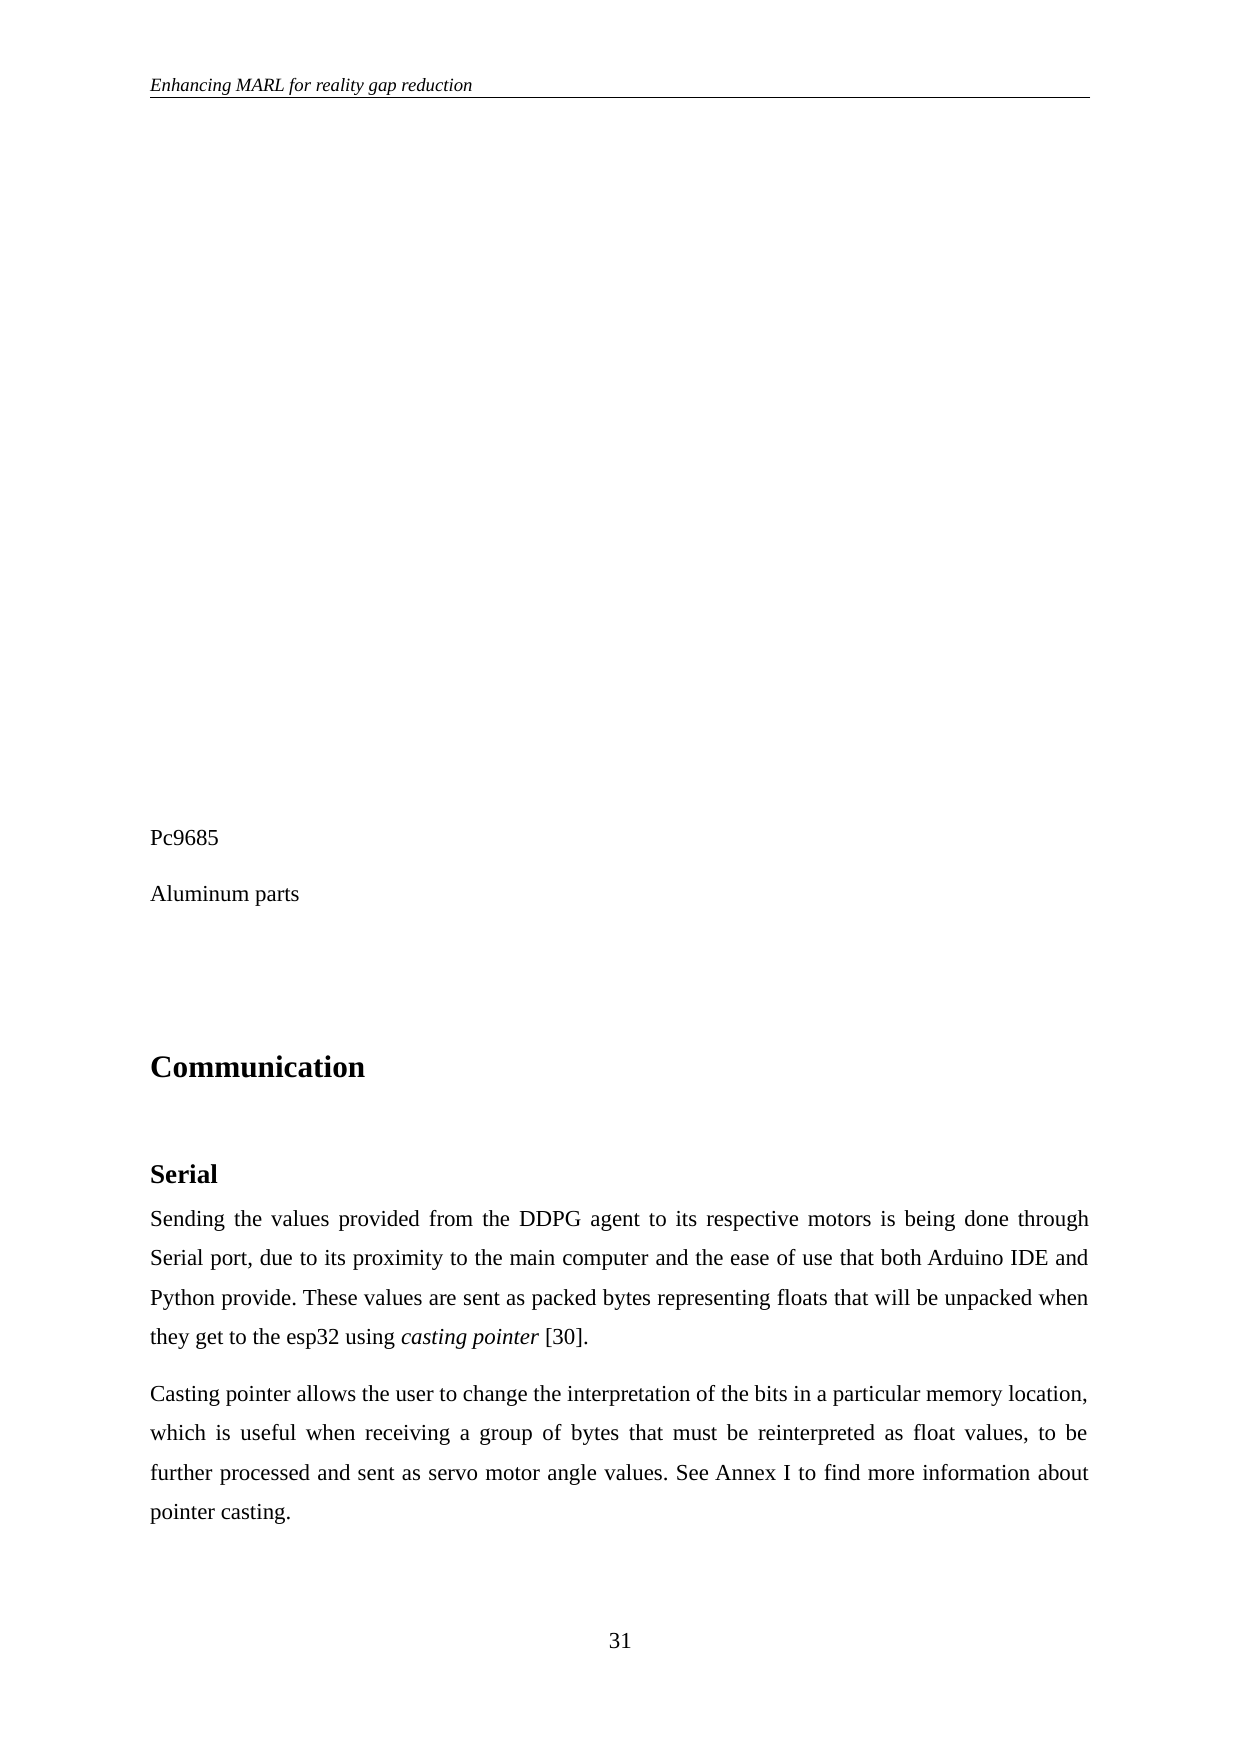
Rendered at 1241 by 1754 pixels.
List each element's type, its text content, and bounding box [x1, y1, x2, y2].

text Aluminum parts [150, 880, 1090, 906]
text Sending the values provided from the DDPG agent to its respective motors is being done through Serial port, due to its proximity to the main computer and the ease of use that both Arduino IDE and Python provide. These values are sent as packed bytes representing floats that will be unpacked when they get to the esp32 using casting pointer [30]. [150, 1205, 1090, 1350]
subtitle Serial [150, 1158, 1090, 1189]
text Pc9685 [150, 824, 1090, 850]
subtitle Communication [150, 1048, 1090, 1084]
text Casting pointer allows the user to change the interpretation of the bits in a particular memory location, which is useful when receiving a group of bytes that must be reinterpreted as float values, to be further processed and sent as servo motor angle values. See Annex I to find more information about pointer casting. [150, 1379, 1090, 1524]
